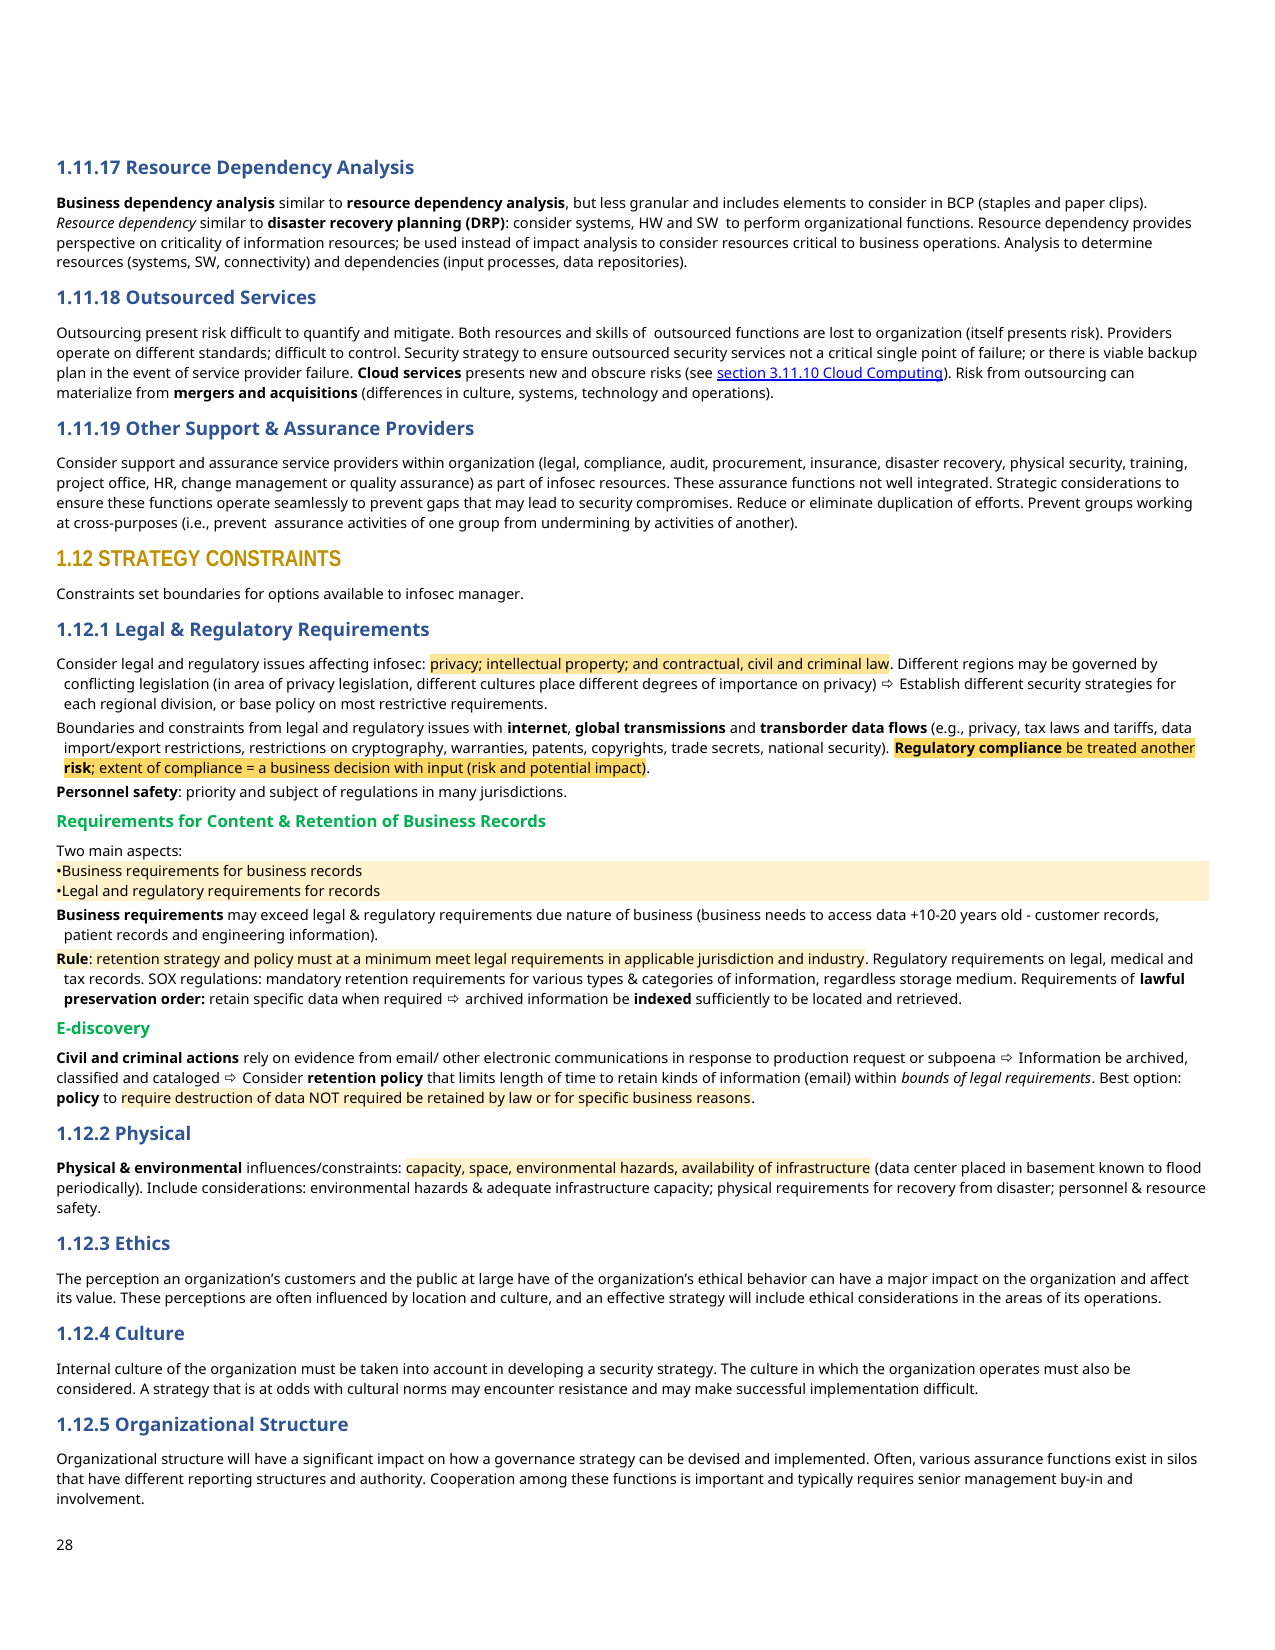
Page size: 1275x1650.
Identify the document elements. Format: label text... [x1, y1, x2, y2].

subtitle E-discovery [56, 1017, 1209, 1040]
subtitle 1.11.18 Outsourced Services [56, 285, 1209, 310]
text Organizational structure will have a significant impact on how a governance strategy can be devised and implemented. Often, various assurance functions exist in silos that have different reporting structures and authority. Cooperation among these functions is important and typically requires senior management buy-in and involvement. [56, 1449, 1209, 1509]
text •Business requirements for business records [56, 861, 1209, 881]
text Physical & environmental influences/constraints: capacity, space, environmental hazards, availability of infrastructure (data center placed in basement known to flood periodically). Include considerations: environmental hazards & adequate infrastructure capacity; physical requirements for recovery from disaster; personnel & resource safety. [56, 1158, 1209, 1218]
text Consider legal and regulatory issues affecting infosec: privacy; intellectual property; and contractual, civil and criminal law. Different regions may be governed by conflicting legislation (in area of privacy legislation, different cultures place different degrees of importance on privacy) Establish different security strategies for each regional division, or base policy on most restrictive requirements. [56, 654, 1209, 714]
subtitle 1.11.17 Resource Dependency Analysis [56, 154, 1209, 180]
subtitle 1.12.2 Physical [56, 1120, 1209, 1146]
subtitle 1.12 STRATEGY CONSTRAINTS [56, 545, 1209, 571]
text Internal culture of the organization must be taken into account in developing a security strategy. The culture in which the organization operates must also be considered. A strategy that is at odds with cultural norms may encounter resistance and may make successful implementation difficult. [56, 1359, 1209, 1398]
text •Legal and regulatory requirements for records [56, 881, 1209, 901]
text Boundaries and constraints from legal and regulatory issues with internet, global transmissions and transborder data flows (e.g., privacy, tax laws and tariffs, data import/export restrictions, restrictions on cryptography, warranties, patents, copyrights, trade secrets, national security). Regulatory compliance be treated another risk; extent of compliance = a business decision with input (risk and potential impact). [56, 718, 1209, 778]
subtitle Requirements for Content & Retention of Business Records [56, 810, 1209, 833]
text Outsourcing present risk difficult to quantify and mitigate. Both resources and skills of outsourced functions are lost to organization (itself presents risk). Providers operate on different standards; difficult to control. Security strategy to ensure outsourced security services not a critical single point of failure; or there is viable backup plan in the event of service provider failure. Cloud services presents new and obscure risks (see section 3.11.10 Cloud Computing). Risk from outsourcing can materialize from mergers and acquisitions (differences in culture, systems, technology and operations). [56, 323, 1209, 402]
text Business requirements may exceed legal & regulatory requirements due nature of business (business needs to access data +10-20 years old - customer records, patient records and engineering information). [56, 905, 1209, 945]
subtitle 1.12.1 Legal & Regulatory Requirements [56, 616, 1209, 642]
subtitle 1.12.4 Culture [56, 1321, 1209, 1346]
subtitle 1.11.19 Other Support & Assurance Providers [56, 415, 1209, 440]
text Two main aspects: [56, 841, 1209, 861]
subtitle 1.12.3 Ethics [56, 1230, 1209, 1256]
text Personnel safety: priority and subject of regulations in many jurisdictions. [56, 782, 1209, 802]
text Consider support and assurance service providers within organization (legal, compliance, audit, procurement, insurance, disaster recovery, physical security, training, project office, HR, change management or quality assurance) as part of infosec resources. These assurance functions not well integrated. Strategic considerations to ensure these functions operate seamlessly to prevent gaps that may lead to security compromises. Reduce or eliminate duplication of efforts. Prevent groups working at cross-purposes (i.e., prevent assurance activities of one group from undermining by activities of another). [56, 453, 1209, 532]
text Business dependency analysis similar to resource dependency analysis, but less granular and includes elements to consider in BCP (staples and paper clips). Resource dependency similar to disaster recovery planning (DRP): consider systems, HW and SW to perform organizational functions. Resource dependency provides perspective on criticality of information resources; be used instead of impact analysis to consider resources critical to business operations. Analysis to determine resources (systems, SW, connectivity) and dependencies (input processes, data repositories). [56, 193, 1209, 272]
text The perception an organization’s customers and the public at large have of the organization’s ethical behavior can have a major impact on the organization and affect its value. These perceptions are often influenced by location and culture, and an effective strategy will include ethical considerations in the areas of its operations. [56, 1268, 1209, 1308]
text Constraints set boundaries for options available to infosec manager. [56, 584, 1209, 604]
text Civil and criminal actions rely on evidence from email/ other electronic communications in response to production request or subpoena Information be archived, classified and cataloged Consider retention policy that limits length of time to retain kinds of information (email) within bounds of legal requirements. Best option: policy to require destruction of data NOT required be retained by law or for specific business reasons. [56, 1048, 1209, 1108]
subtitle 1.12.5 Organizational Structure [56, 1411, 1209, 1437]
text Rule: retention strategy and policy must at a minimum meet legal requirements in applicable jurisdiction and industry. Regulatory requirements on legal, medical and tax records. SOX regulations: mandatory retention requirements for various types & categories of information, regardless storage medium. Requirements of lawful preservation order: retain specific data when required archived information be indexed sufficiently to be located and retrieved. [56, 949, 1209, 1009]
